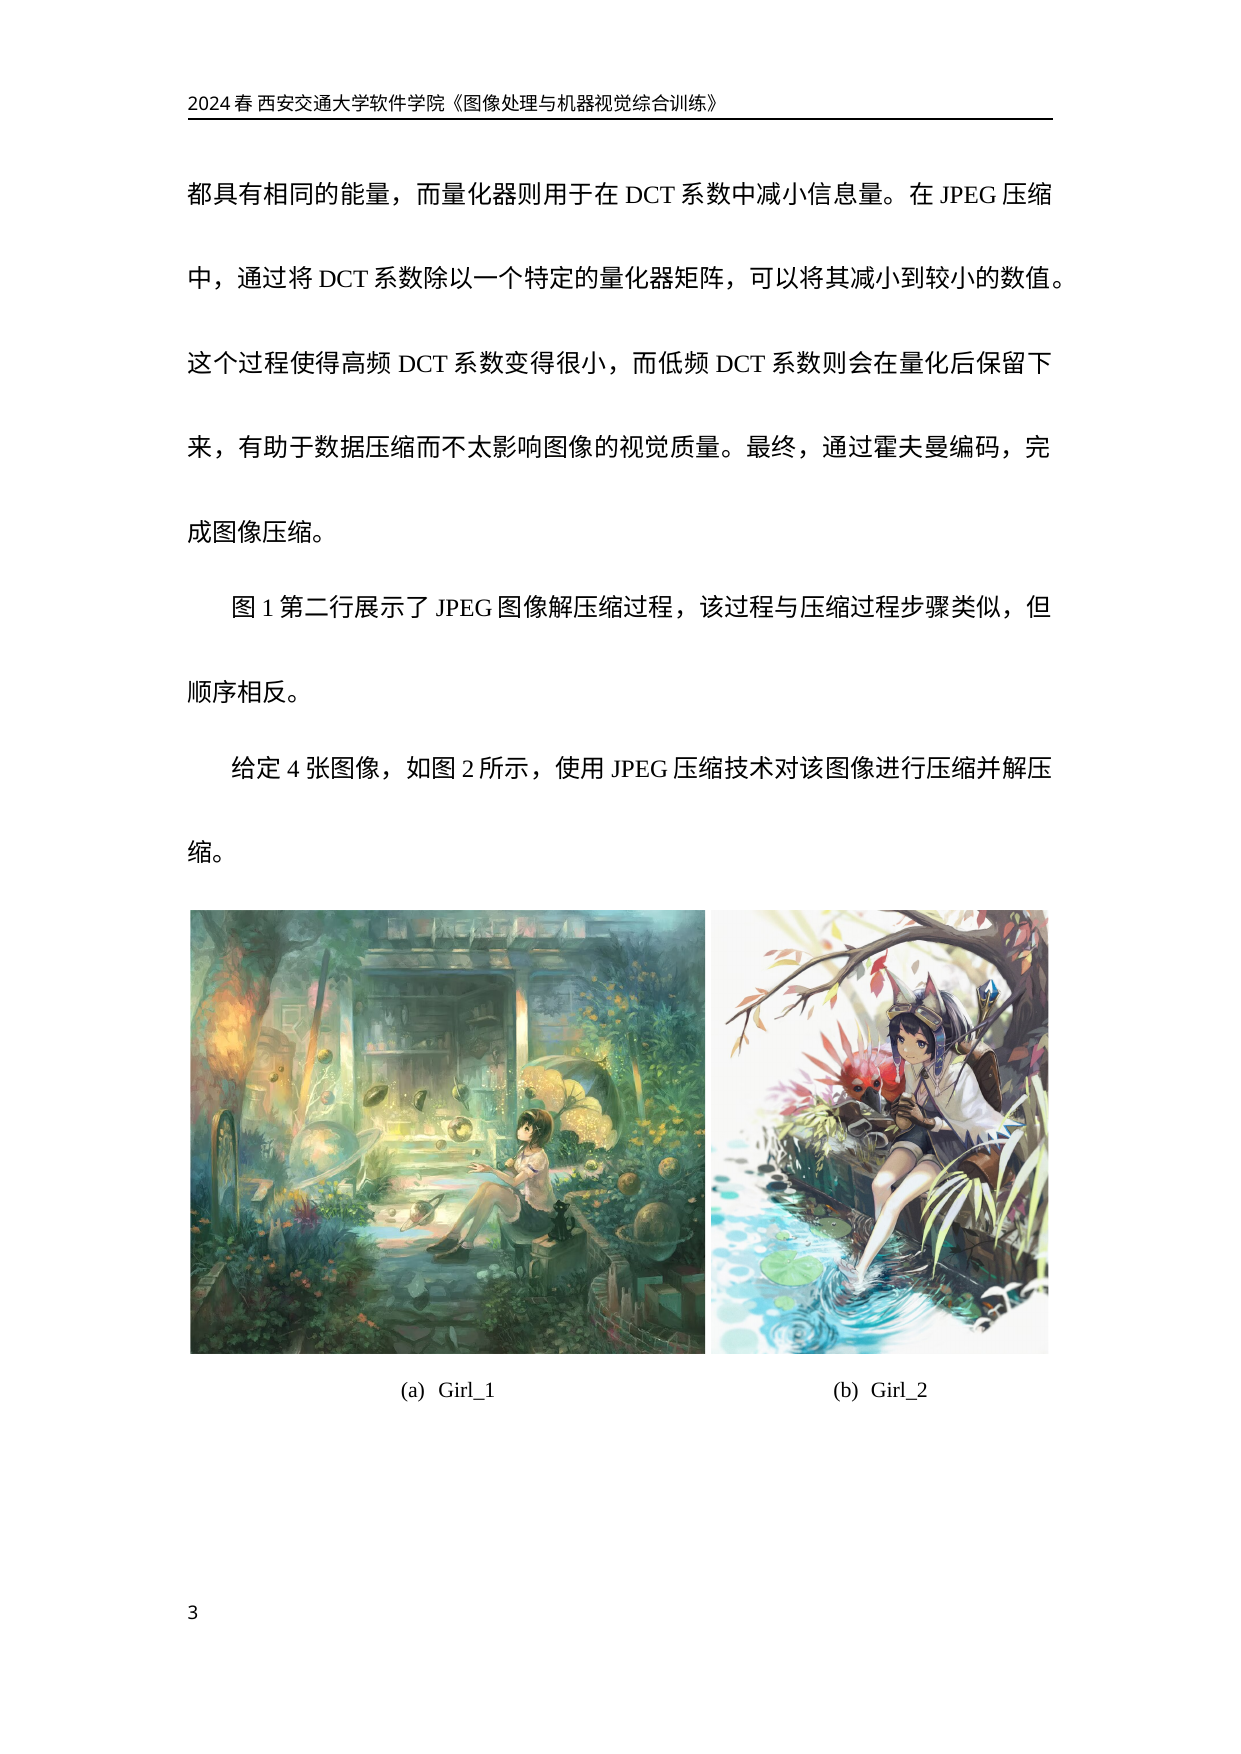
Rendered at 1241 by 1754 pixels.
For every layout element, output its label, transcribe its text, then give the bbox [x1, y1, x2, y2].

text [187, 160, 1053, 563]
text 给定4张图像，如图2所示，使用JPEG压缩技术对该图像进行压缩并解压缩。 [187, 734, 1053, 883]
picture [190, 910, 706, 1354]
text 图1第二行展示了JPEG图像解压缩过程，该过程与压缩过程步骤类似，但顺序相反。 [187, 573, 1053, 723]
picture [711, 910, 1049, 1354]
table_cell Girl_2 [708, 1373, 1053, 1413]
table_header [188, 910, 708, 1373]
table_header [708, 910, 1053, 1373]
table_cell Girl_1 [188, 1373, 708, 1413]
